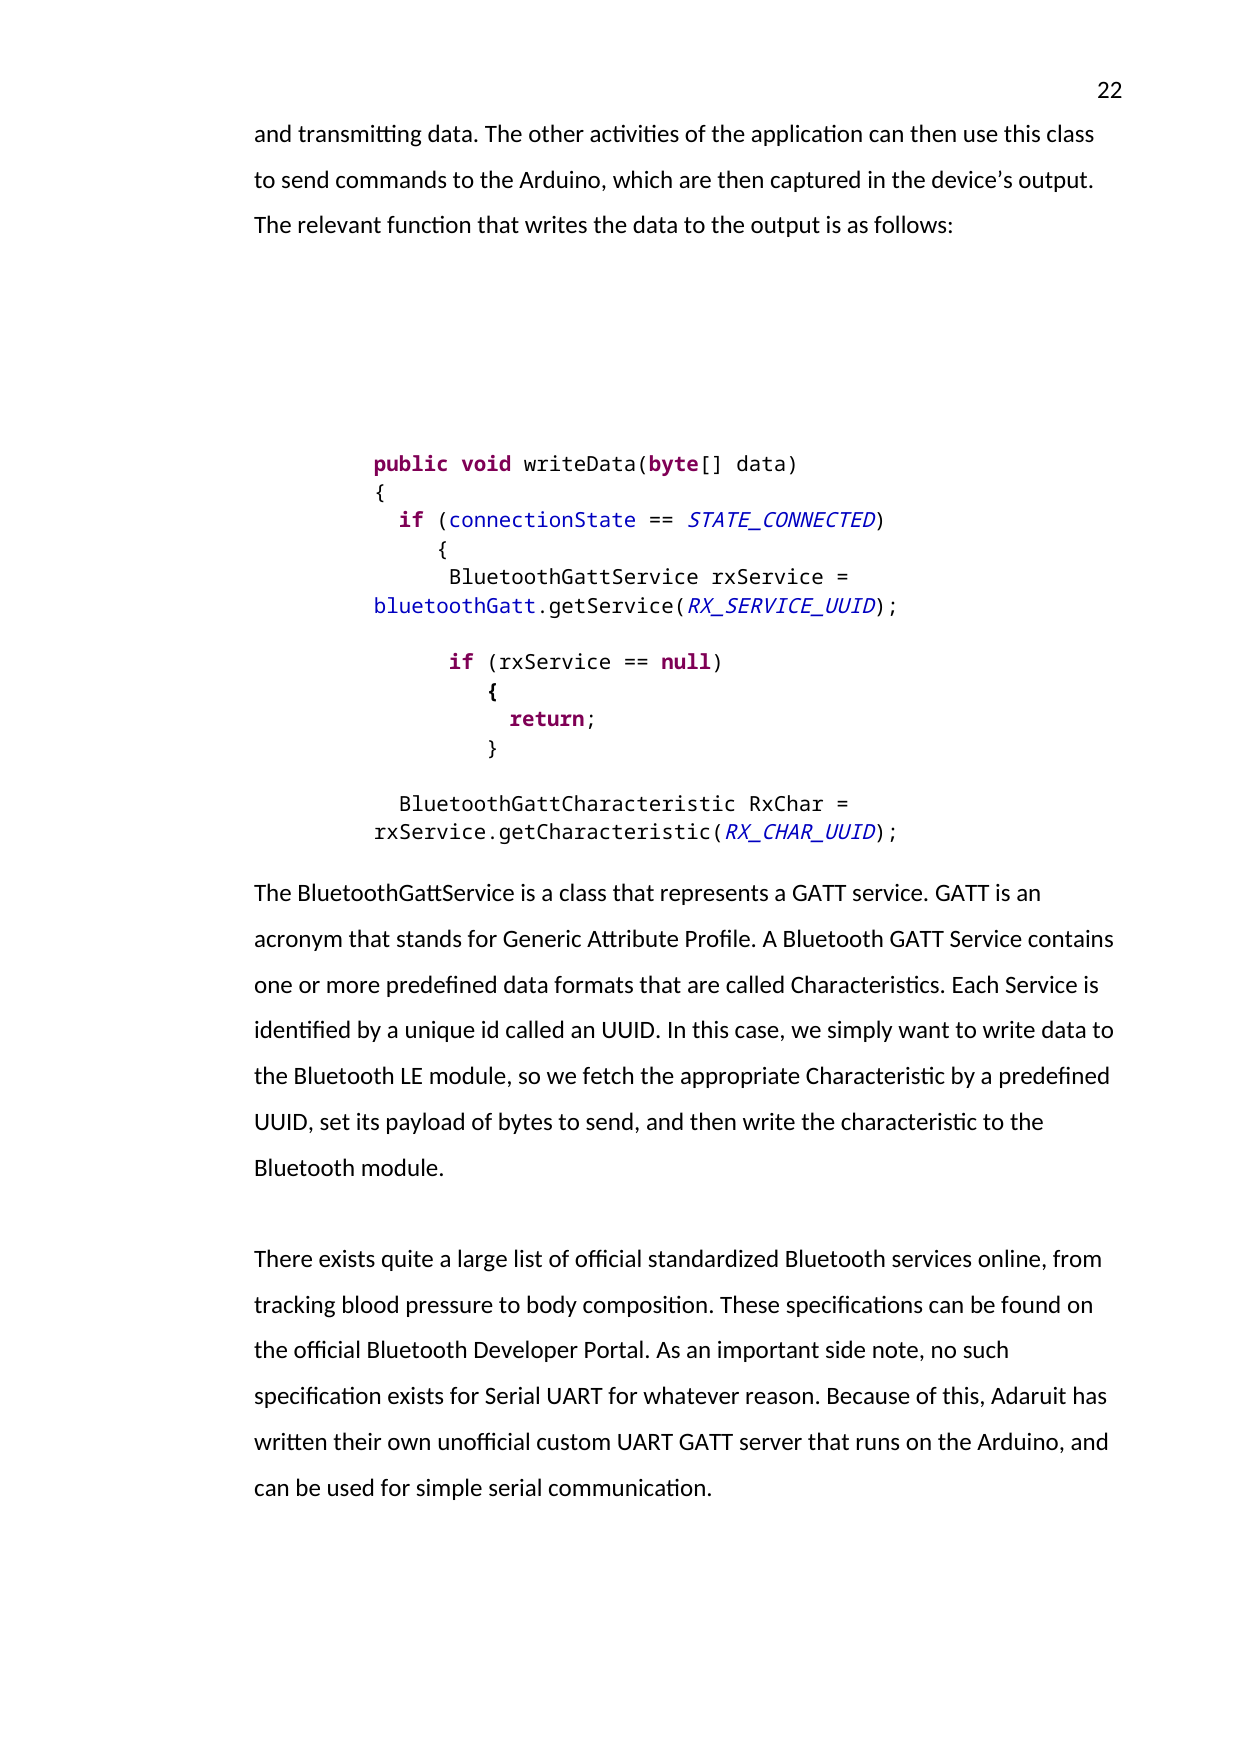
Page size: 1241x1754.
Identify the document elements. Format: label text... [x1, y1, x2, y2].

text The BluetoothGattService is a class that represents a GATT service. GATT is an acronym that stands for Generic Attribute Profile. A Bluetooth GATT Service contains one or more predefined data formats that are called Characteristics. Each Service is identified by a unique id called an UUID. In this case, we simply want to write data to the Bluetooth LE module, so we fetch the appropriate Characteristic by a predefined UUID, set its payload of bytes to send, and then write the characteristic to the Bluetooth module. [254, 877, 1122, 1182]
text There exists quite a large list of official standardized Bluetooth services online, from tracking blood pressure to body composition. These specifications can be found on the official Bluetooth Developer Portal. As an important side note, no such specification exists for Serial UART for whatever reason. Because of this, Adaruit has written their own unofficial custom UART GATT server that runs on the Arduino, and can be used for simple serial communication. [254, 1243, 1122, 1502]
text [254, 118, 1122, 240]
